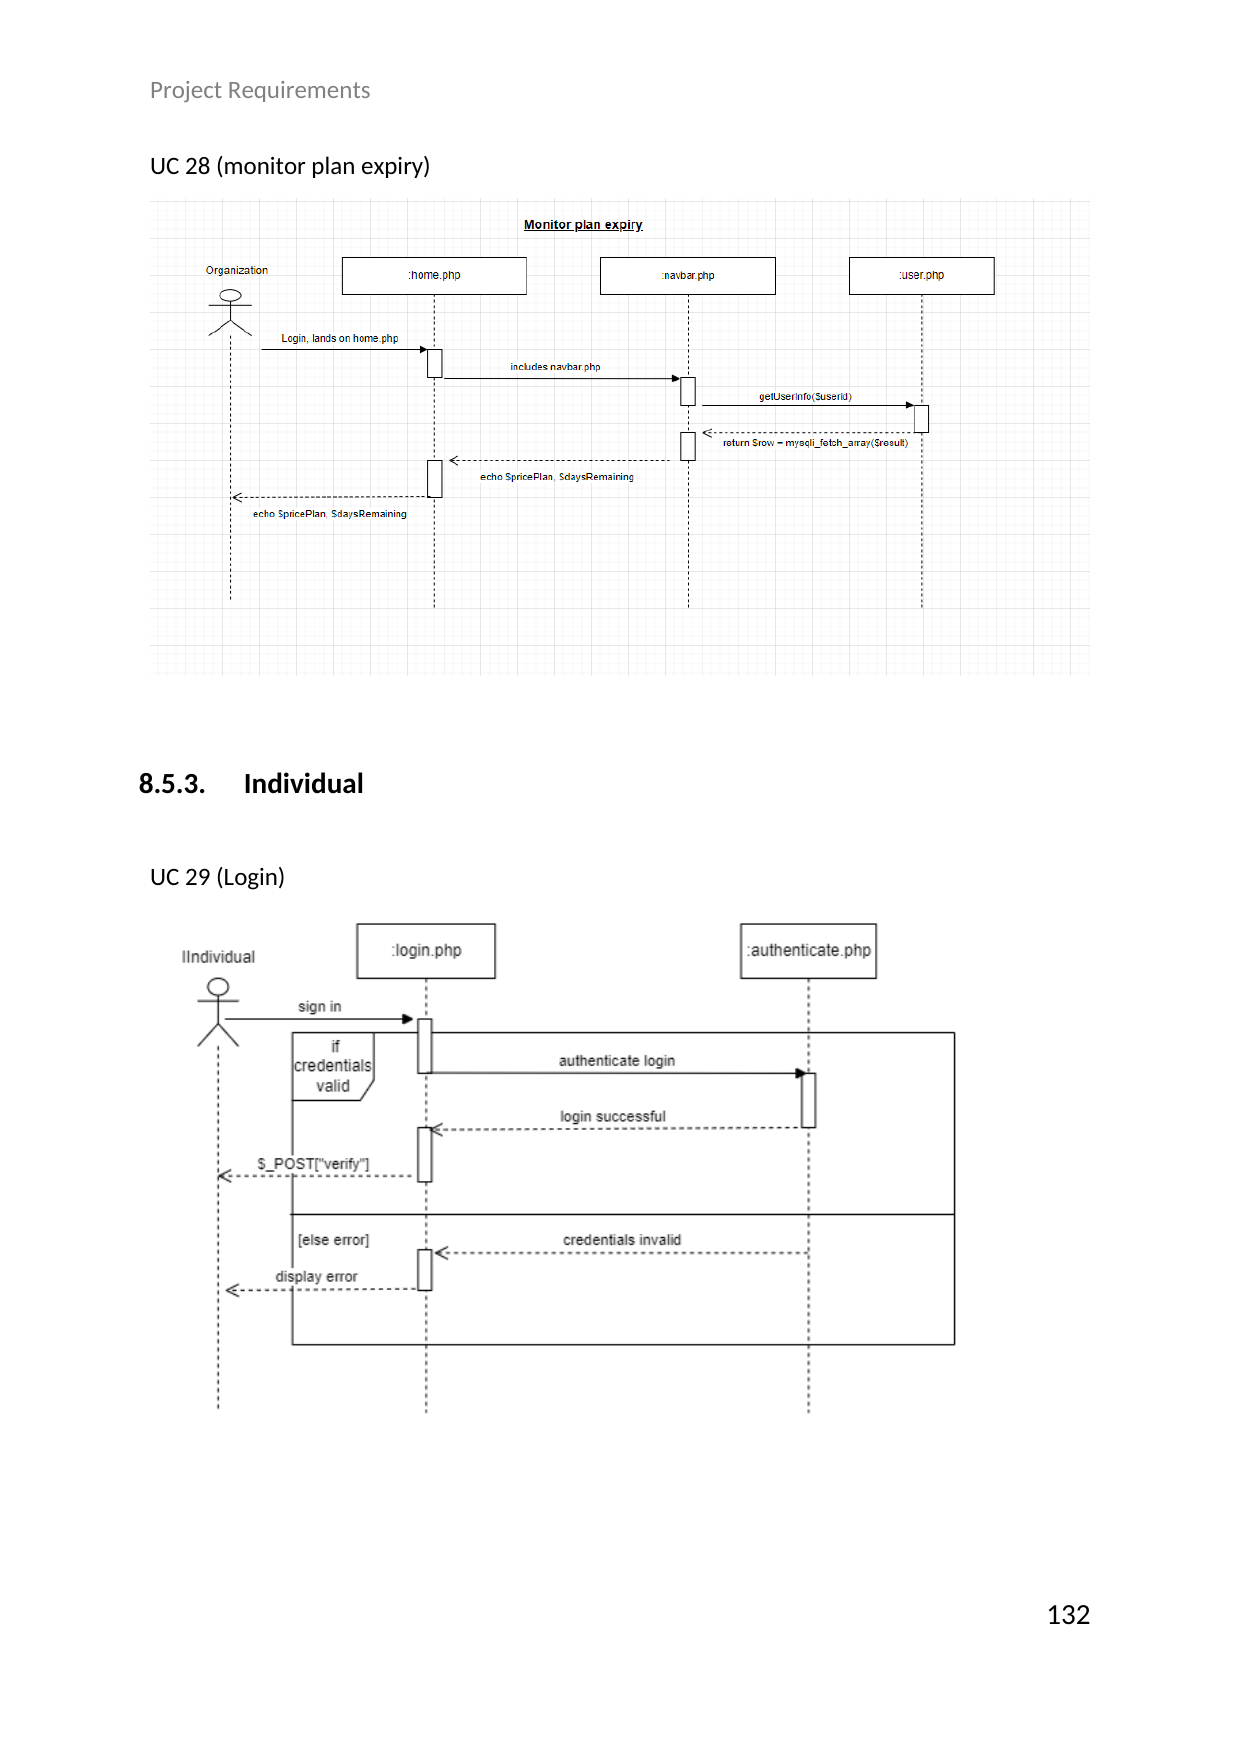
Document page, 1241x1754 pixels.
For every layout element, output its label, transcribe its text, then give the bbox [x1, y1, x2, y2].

subtitle Individual [206, 770, 1090, 799]
picture [150, 910, 968, 1427]
picture [150, 198, 1091, 676]
text UC 29 (Login) [150, 862, 1090, 892]
text UC 28 (monitor plan expiry) [150, 150, 1090, 181]
